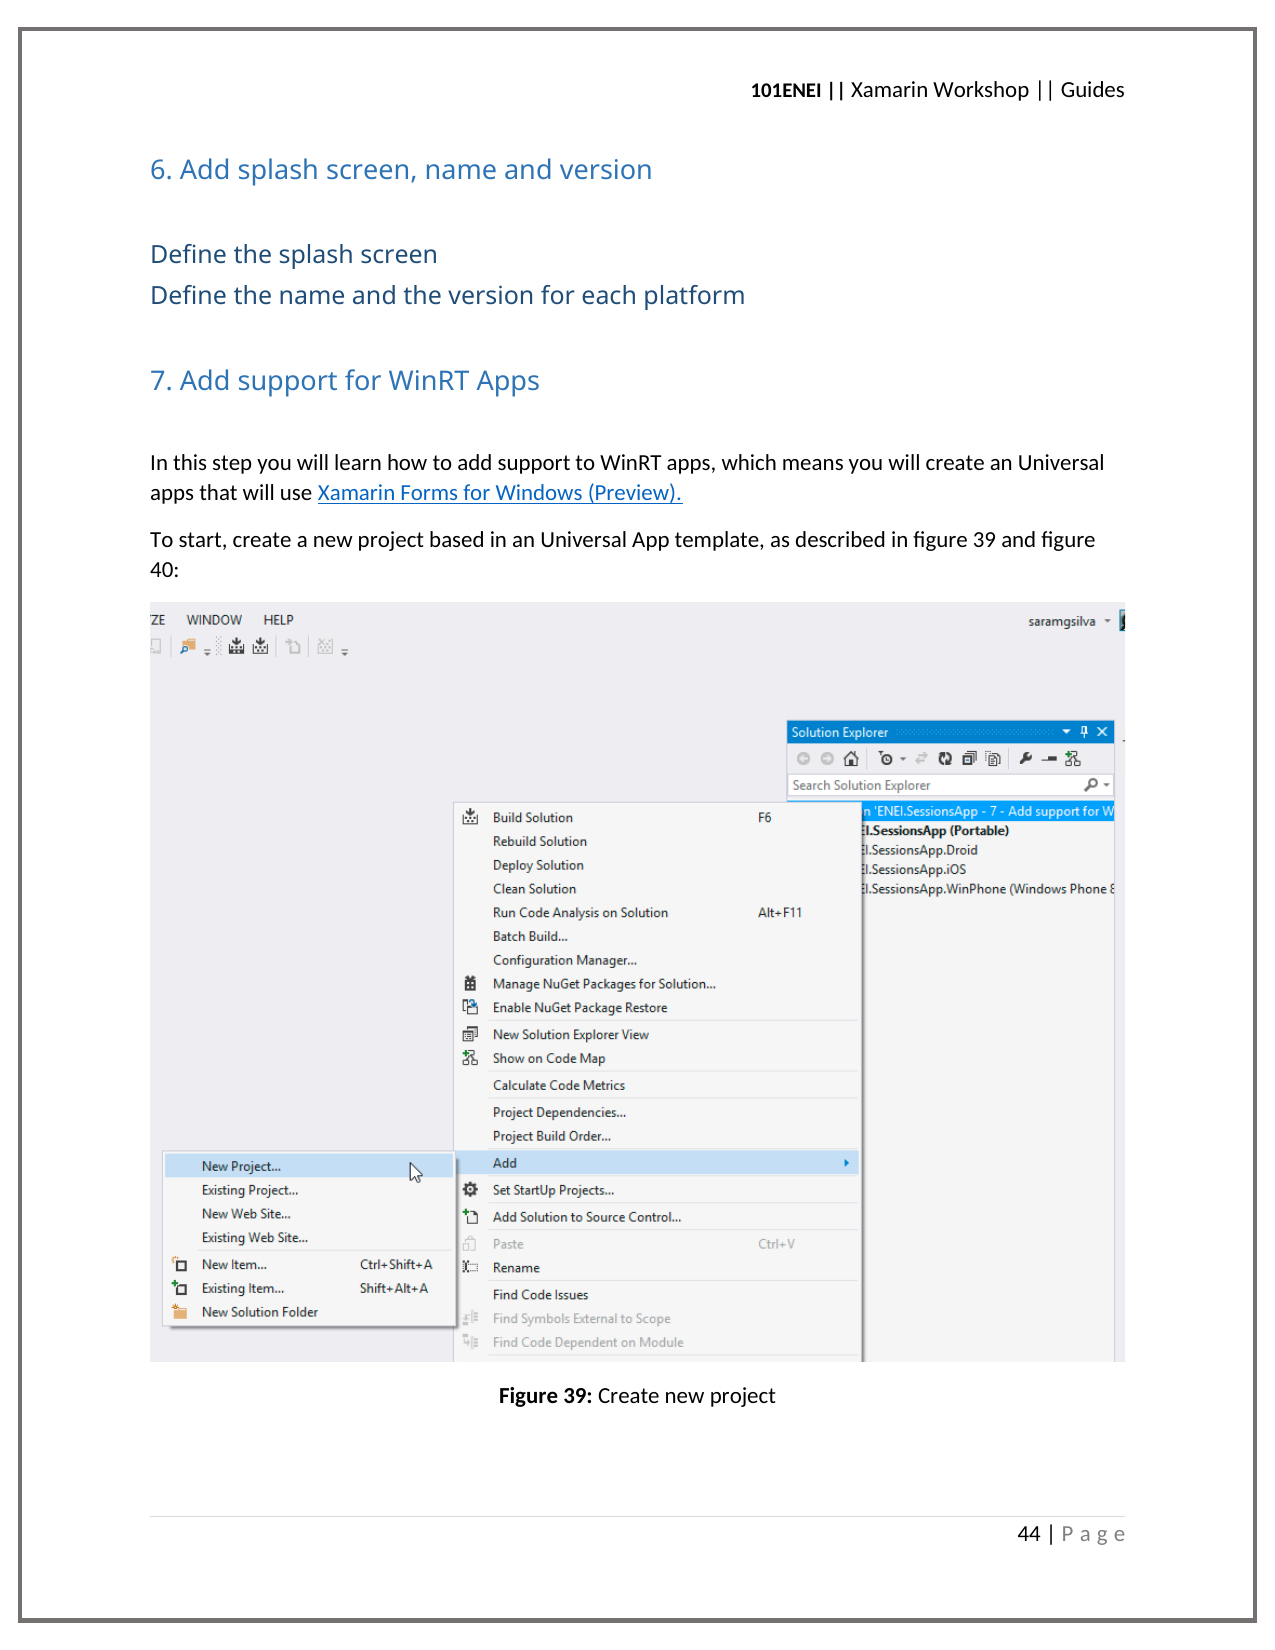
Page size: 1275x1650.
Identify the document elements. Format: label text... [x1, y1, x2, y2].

subtitle 6. Add splash screen, name and version [150, 150, 1125, 187]
text Figure 39: Create new project [150, 1381, 1125, 1409]
subtitle Define the name and the version for each platform [150, 278, 1125, 312]
subtitle 7. Add support for WinRT Apps [150, 362, 1125, 398]
picture [150, 602, 1125, 1362]
text To start, create a new project based in an Universal App template, as described in figure 39 and figure 40: [150, 525, 1125, 584]
text In this step you will learn how to add support to WinRT apps, which means you will create an Universal apps that will use Xamarin Forms for Windows (Preview). [150, 448, 1125, 507]
subtitle Define the splash screen [150, 237, 1125, 271]
